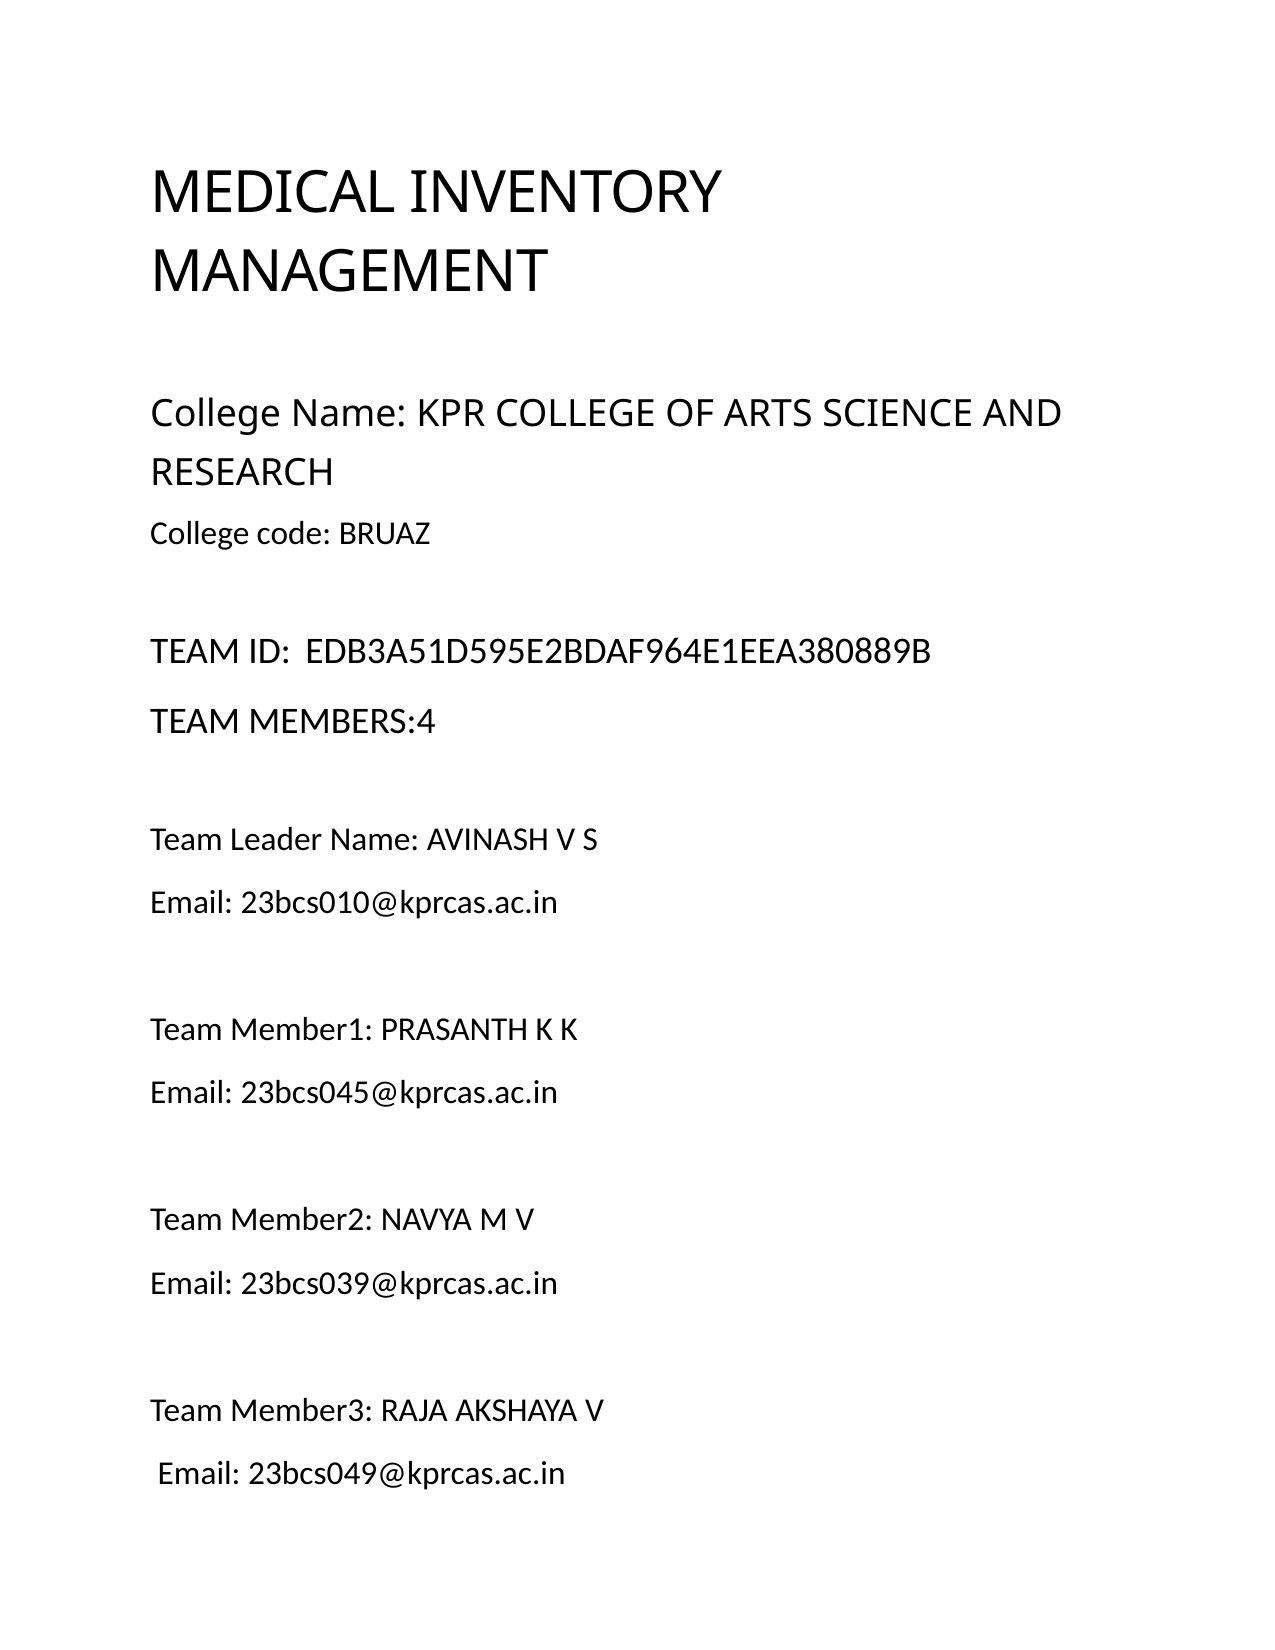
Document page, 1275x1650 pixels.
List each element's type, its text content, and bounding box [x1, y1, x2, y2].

text Email: 23bcs049@kprcas.ac.in [150, 1452, 1125, 1493]
text TEAM MEMBERS:4 [150, 697, 1125, 743]
text Team Leader Name: AVINASH V S [150, 818, 1125, 858]
text Team Member1: PRASANTH K K [150, 1008, 1125, 1049]
text TEAM ID: EDB3A51D595E2BDAF964E1EEA380889B [150, 627, 1125, 673]
text Email: 23bcs045@kprcas.ac.in [150, 1072, 1125, 1112]
text College code: BRUAZ [150, 512, 1125, 553]
title MEDICAL INVENTORY MANAGEMENT [150, 150, 1125, 309]
text Email: 23bcs039@kprcas.ac.in [150, 1262, 1125, 1303]
text Email: 23bcs010@kprcas.ac.in [150, 881, 1125, 922]
text Team Member2: NAVYA M V [150, 1198, 1125, 1239]
text Team Member3: RAJA AKSHAYA V [150, 1389, 1125, 1429]
subtitle College Name: KPR COLLEGE OF ARTS SCIENCE AND RESEARCH [150, 387, 1125, 496]
